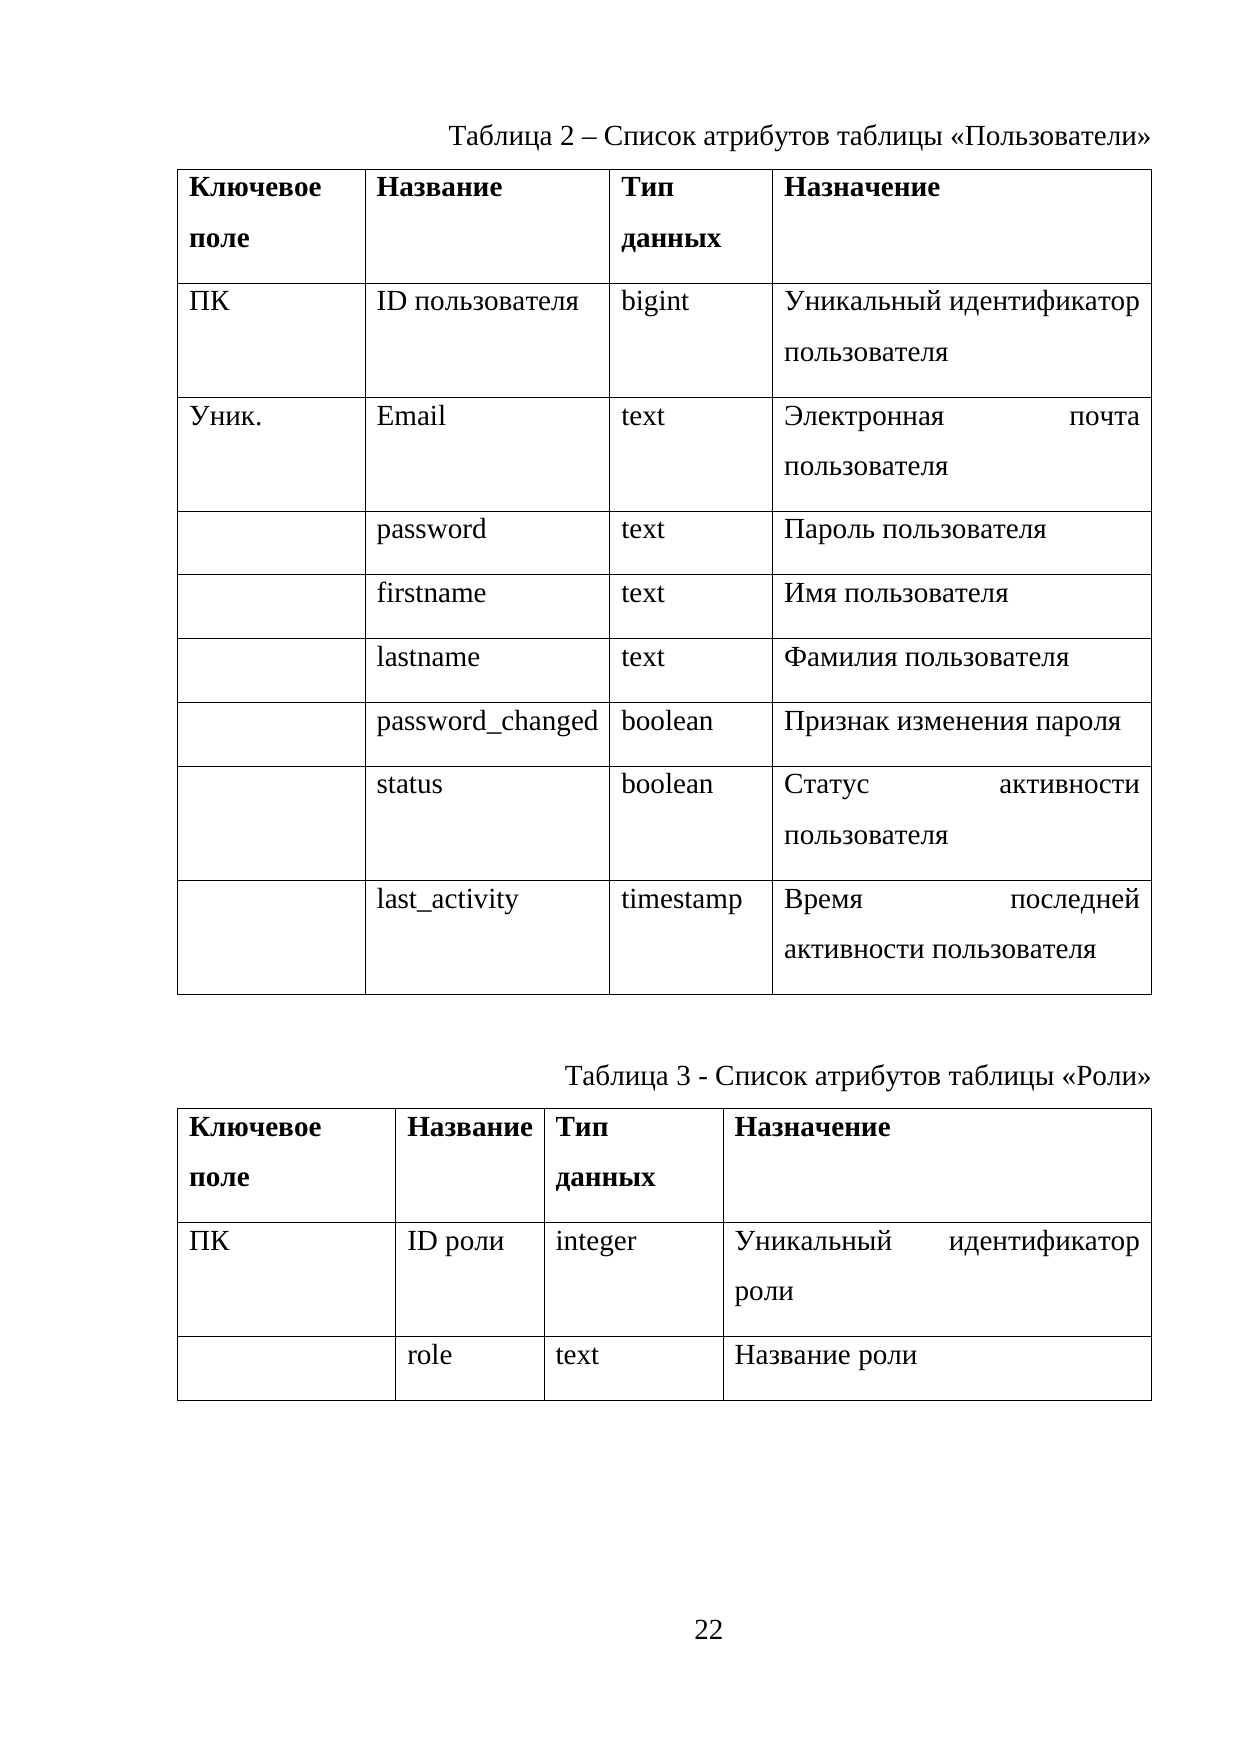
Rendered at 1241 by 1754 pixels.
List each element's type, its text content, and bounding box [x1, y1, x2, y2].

table_header Название [366, 170, 609, 282]
table_cell ID пользователя [366, 284, 609, 397]
table_cell Пароль пользователя [773, 512, 1151, 574]
table_cell timestamp [610, 881, 772, 994]
table_cell Название роли [724, 1337, 1151, 1400]
table_cell text [545, 1337, 723, 1400]
table_cell ID роли [396, 1223, 544, 1336]
table_cell [178, 512, 365, 574]
table_cell integer [545, 1223, 723, 1336]
table_header Ключевое поле [178, 1109, 395, 1222]
table_cell [178, 767, 365, 880]
table_cell Время последней активности пользователя [773, 881, 1151, 994]
table_cell lastname [366, 639, 609, 702]
text Таблица 2 – Список атрибутов таблицы «Пользователи» [177, 118, 1152, 152]
table_cell Статус активности пользователя [773, 767, 1151, 880]
table_header Тип данных [610, 170, 772, 282]
table_header Ключевое поле [178, 170, 365, 282]
table_cell text [610, 575, 772, 638]
table_cell [178, 1337, 395, 1400]
table_cell ПК [178, 1223, 395, 1336]
table_cell Уник. [178, 398, 365, 511]
table_cell Электронная почта пользователя [773, 398, 1151, 511]
table_cell status [366, 767, 609, 880]
table_cell password_changed [366, 703, 609, 766]
table_cell text [610, 639, 772, 702]
table_cell boolean [610, 703, 772, 766]
table_cell [178, 881, 365, 994]
table_cell Уникальный идентификатор пользователя [773, 284, 1151, 397]
text Таблица 3 - Список атрибутов таблицы «Роли» [177, 1058, 1152, 1091]
table_cell password [366, 512, 609, 574]
table_header Название [396, 1109, 544, 1222]
table_cell text [610, 398, 772, 511]
table_cell [178, 639, 365, 702]
table_cell boolean [610, 767, 772, 880]
table_cell last_activity [366, 881, 609, 994]
table_cell [178, 575, 365, 638]
table_cell text [610, 512, 772, 574]
table_header Тип данных [545, 1109, 723, 1222]
table_cell bigint [610, 284, 772, 397]
table_cell Фамилия пользователя [773, 639, 1151, 702]
table_cell Имя пользователя [773, 575, 1151, 638]
table_cell role [396, 1337, 544, 1400]
table_cell firstname [366, 575, 609, 638]
table_cell Уникальный идентификатор роли [724, 1223, 1151, 1336]
table_cell ПК [178, 284, 365, 397]
table_cell Признак изменения пароля [773, 703, 1151, 766]
table_header Назначение [724, 1109, 1151, 1222]
table_cell Email [366, 398, 609, 511]
table_cell [178, 703, 365, 766]
table_header Назначение [773, 170, 1151, 282]
